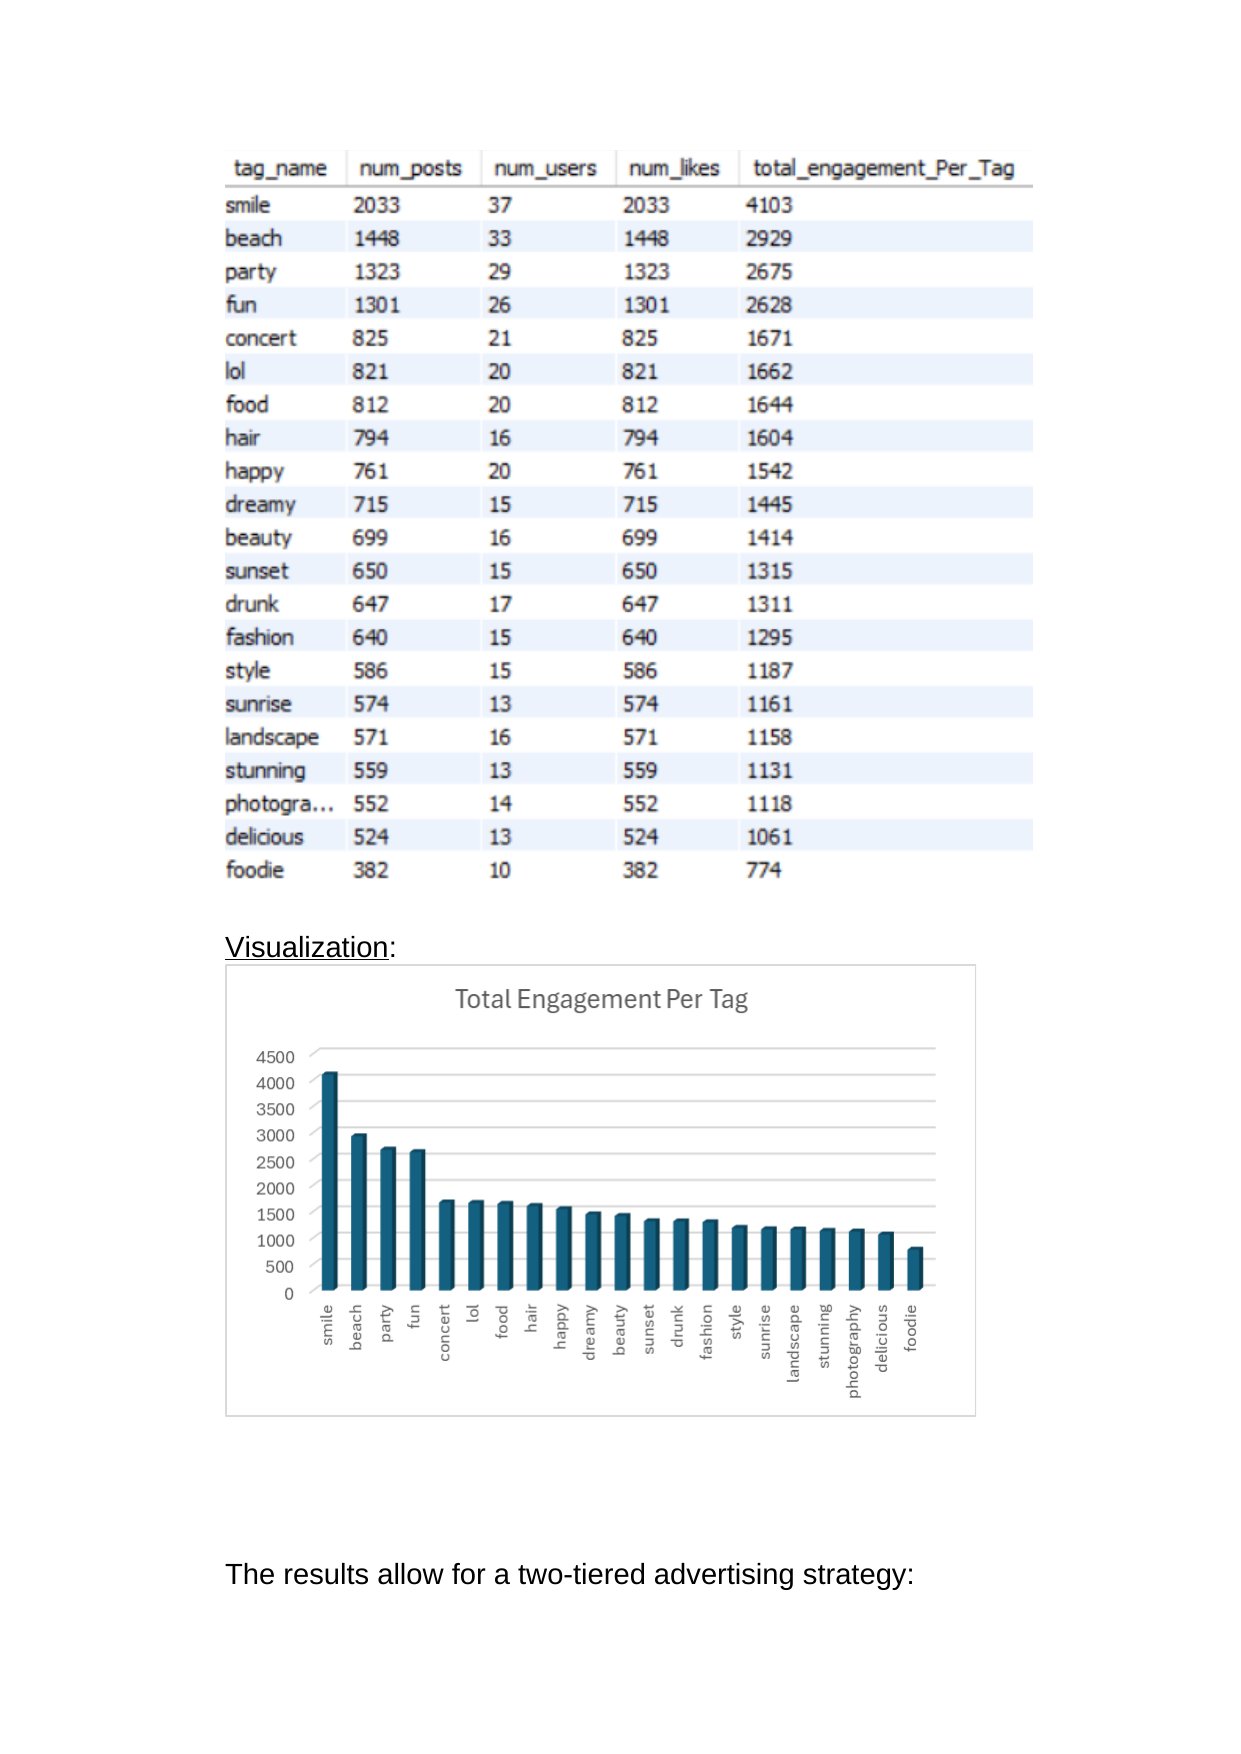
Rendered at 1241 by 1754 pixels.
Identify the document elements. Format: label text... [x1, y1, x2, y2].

text The results allow for a two-tiered advertising strategy: [225, 1557, 1090, 1590]
picture [225, 150, 1033, 894]
picture [225, 964, 977, 1417]
text Visualization: [225, 930, 1090, 963]
